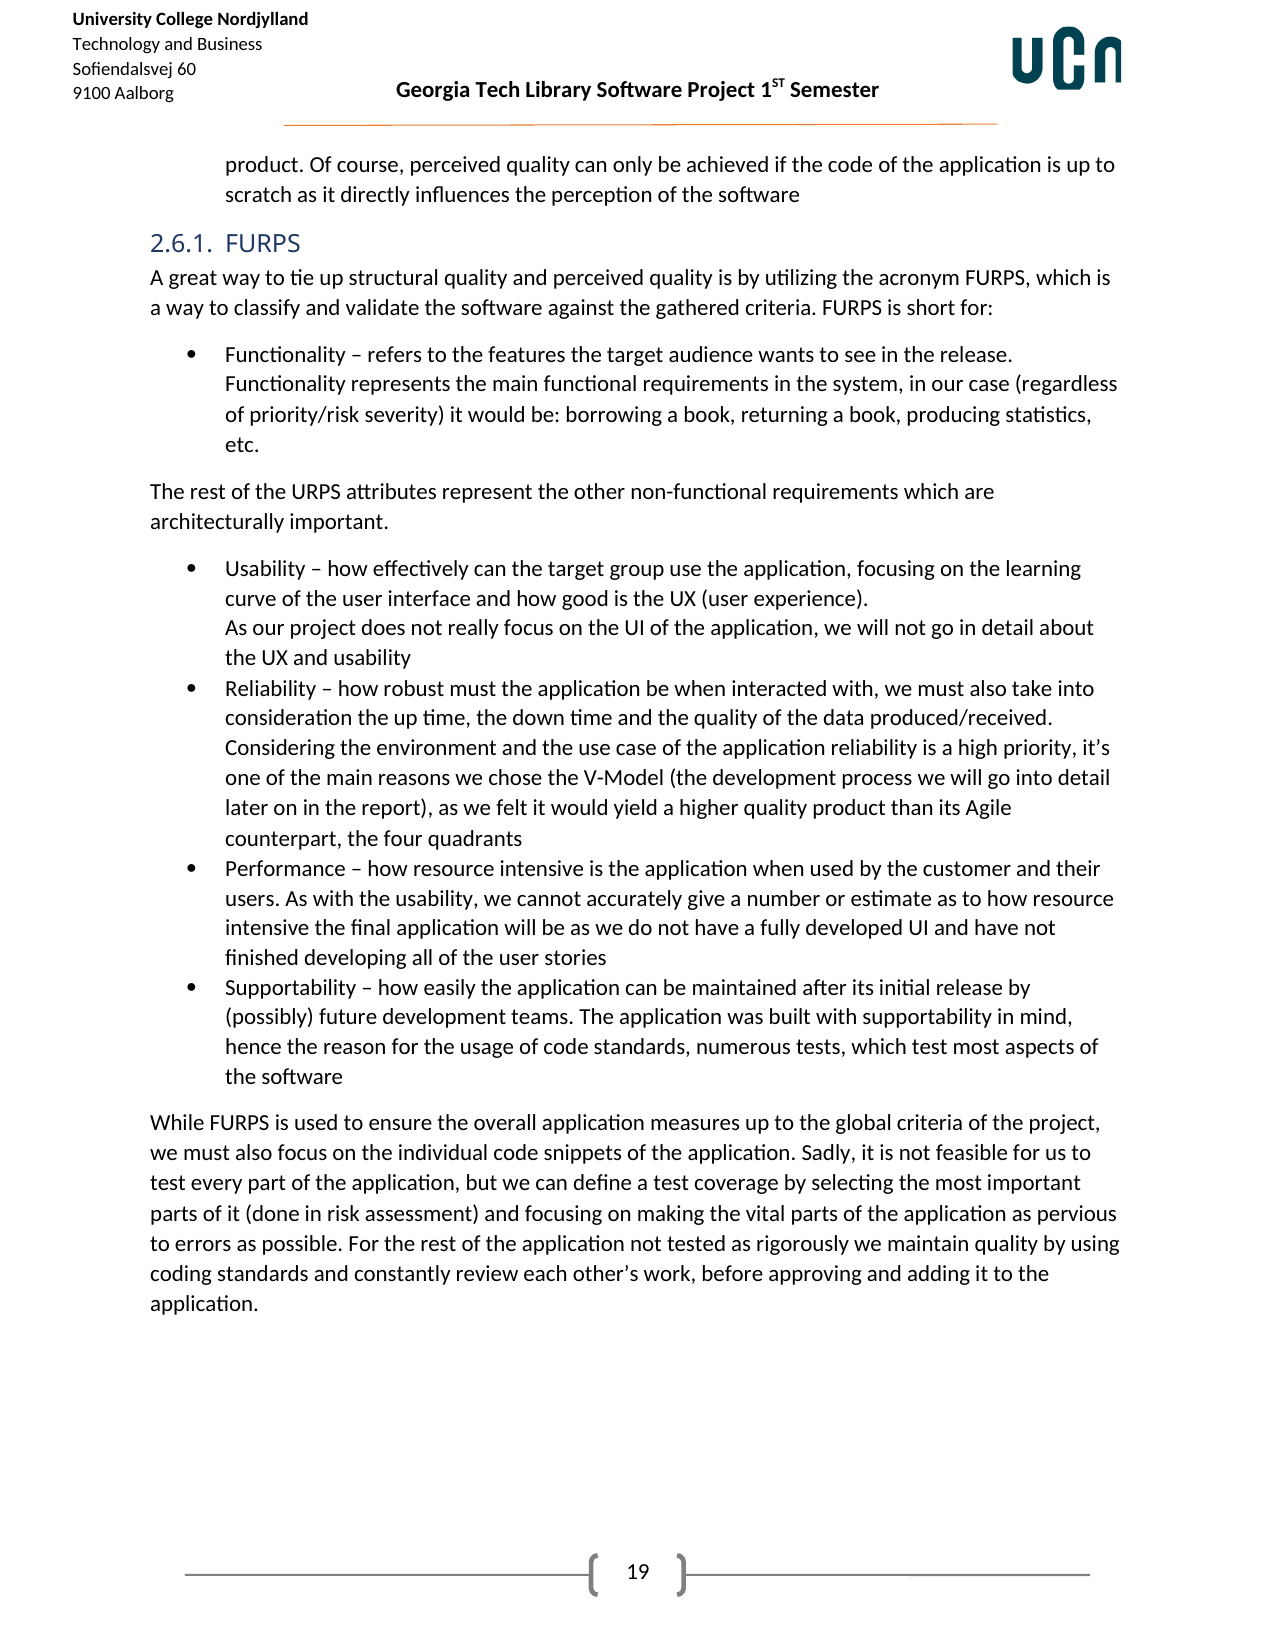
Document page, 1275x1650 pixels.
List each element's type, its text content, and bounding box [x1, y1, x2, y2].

text While FURPS is used to ensure the overall application measures up to the global criteria of the project, we must also focus on the individual code snippets of the application. Sadly, it is not feasible for us to test every part of the application, but we can define a test coverage by selecting the most important parts of it (done in risk assessment) and focusing on making the vital parts of the application as pervious to errors as possible. For the rest of the application not tested as rigorously we maintain quality by using coding standards and constantly review each other’s work, before approving and adding it to the application. [150, 1108, 1125, 1317]
text The rest of the URPS attributes represent the other non-functional requirements which are architecturally important. [150, 477, 1125, 535]
subtitle FURPS [150, 226, 1125, 260]
list Performance – how resource intensive is the application when used by the customer and their users. As with the usability, we cannot accurately give a number or estimate as to how resource intensive the final application will be as we do not have a fully developed UI and have not finished developing all of the user stories [187, 854, 1125, 971]
list Supportability – how easily the application can be maintained after its initial release by (possibly) future development teams. The application was built with supportability in mind, hence the reason for the usage of code standards, numerous tests, which test most aspects of the software [187, 973, 1125, 1090]
list Functionality represents the main functional requirements in the system, in our case (regardless of priority/risk severity) it would be: borrowing a book, returning a book, producing statistics, etc. [225, 369, 1125, 458]
text A great way to tie up structural quality and perceived quality is by utilizing the acronym FURPS, which is a way to classify and validate the software against the gathered criteria. FURPS is short for: [150, 263, 1125, 321]
picture [1011, 26, 1121, 89]
list Reliability – how robust must the application be when interacted with, we must also take into consideration the up time, the down time and the quality of the data produced/received. [187, 674, 1125, 731]
list Considering the environment and the use case of the application reliability is a high priority, it’s one of the main reasons we chose the V-Model (the development process we will go into detail later on in the report), as we felt it would yield a higher quality product than its Agile counterpart, the four quadrants [225, 733, 1125, 852]
list Usability – how effectively can the target group use the application, focusing on the learning curve of the user interface and how good is the UX (user experience). [187, 554, 1125, 612]
list As our project does not really focus on the UI of the application, we will not go in detail about the UX and usability [225, 613, 1125, 672]
list Functionality – refers to the features the target audience wants to see in the release. [187, 340, 1125, 368]
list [187, 150, 1125, 208]
